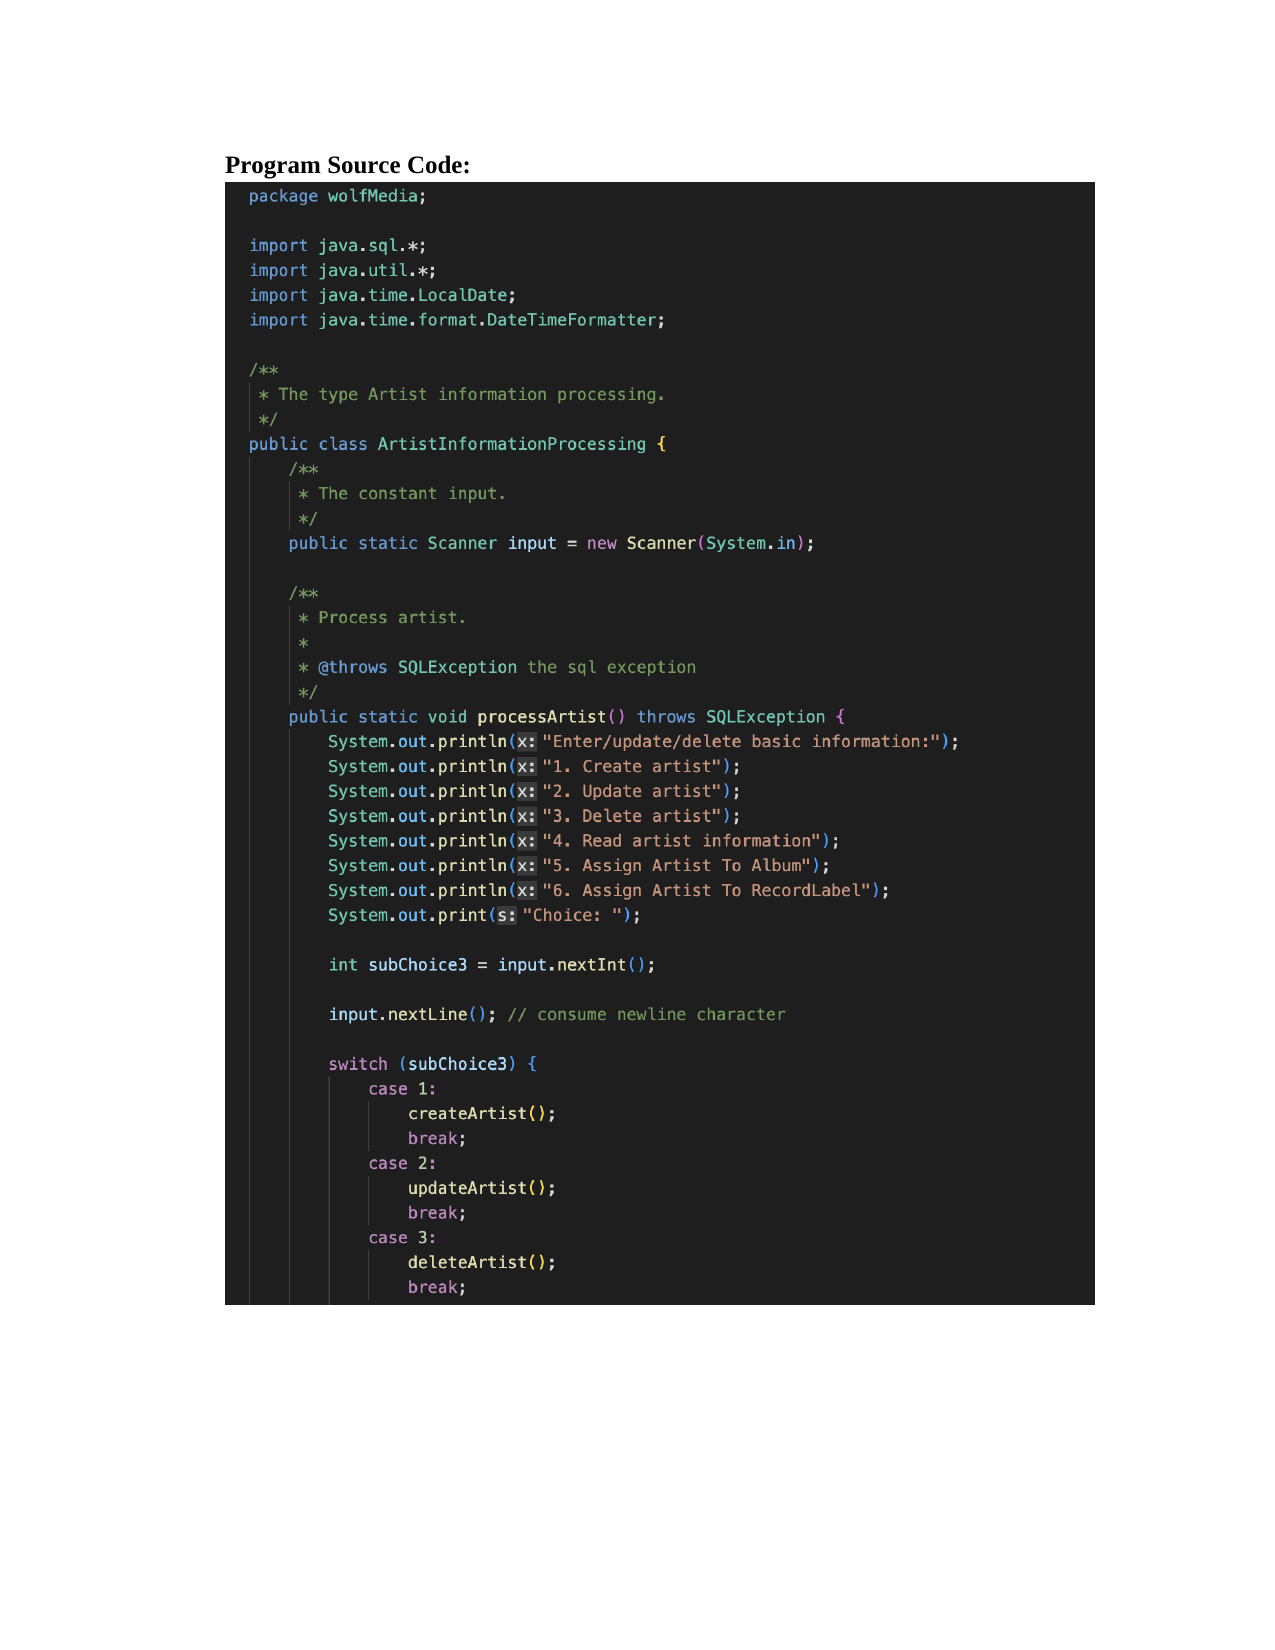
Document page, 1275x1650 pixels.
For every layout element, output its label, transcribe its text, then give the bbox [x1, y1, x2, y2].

picture [225, 182, 1095, 1305]
